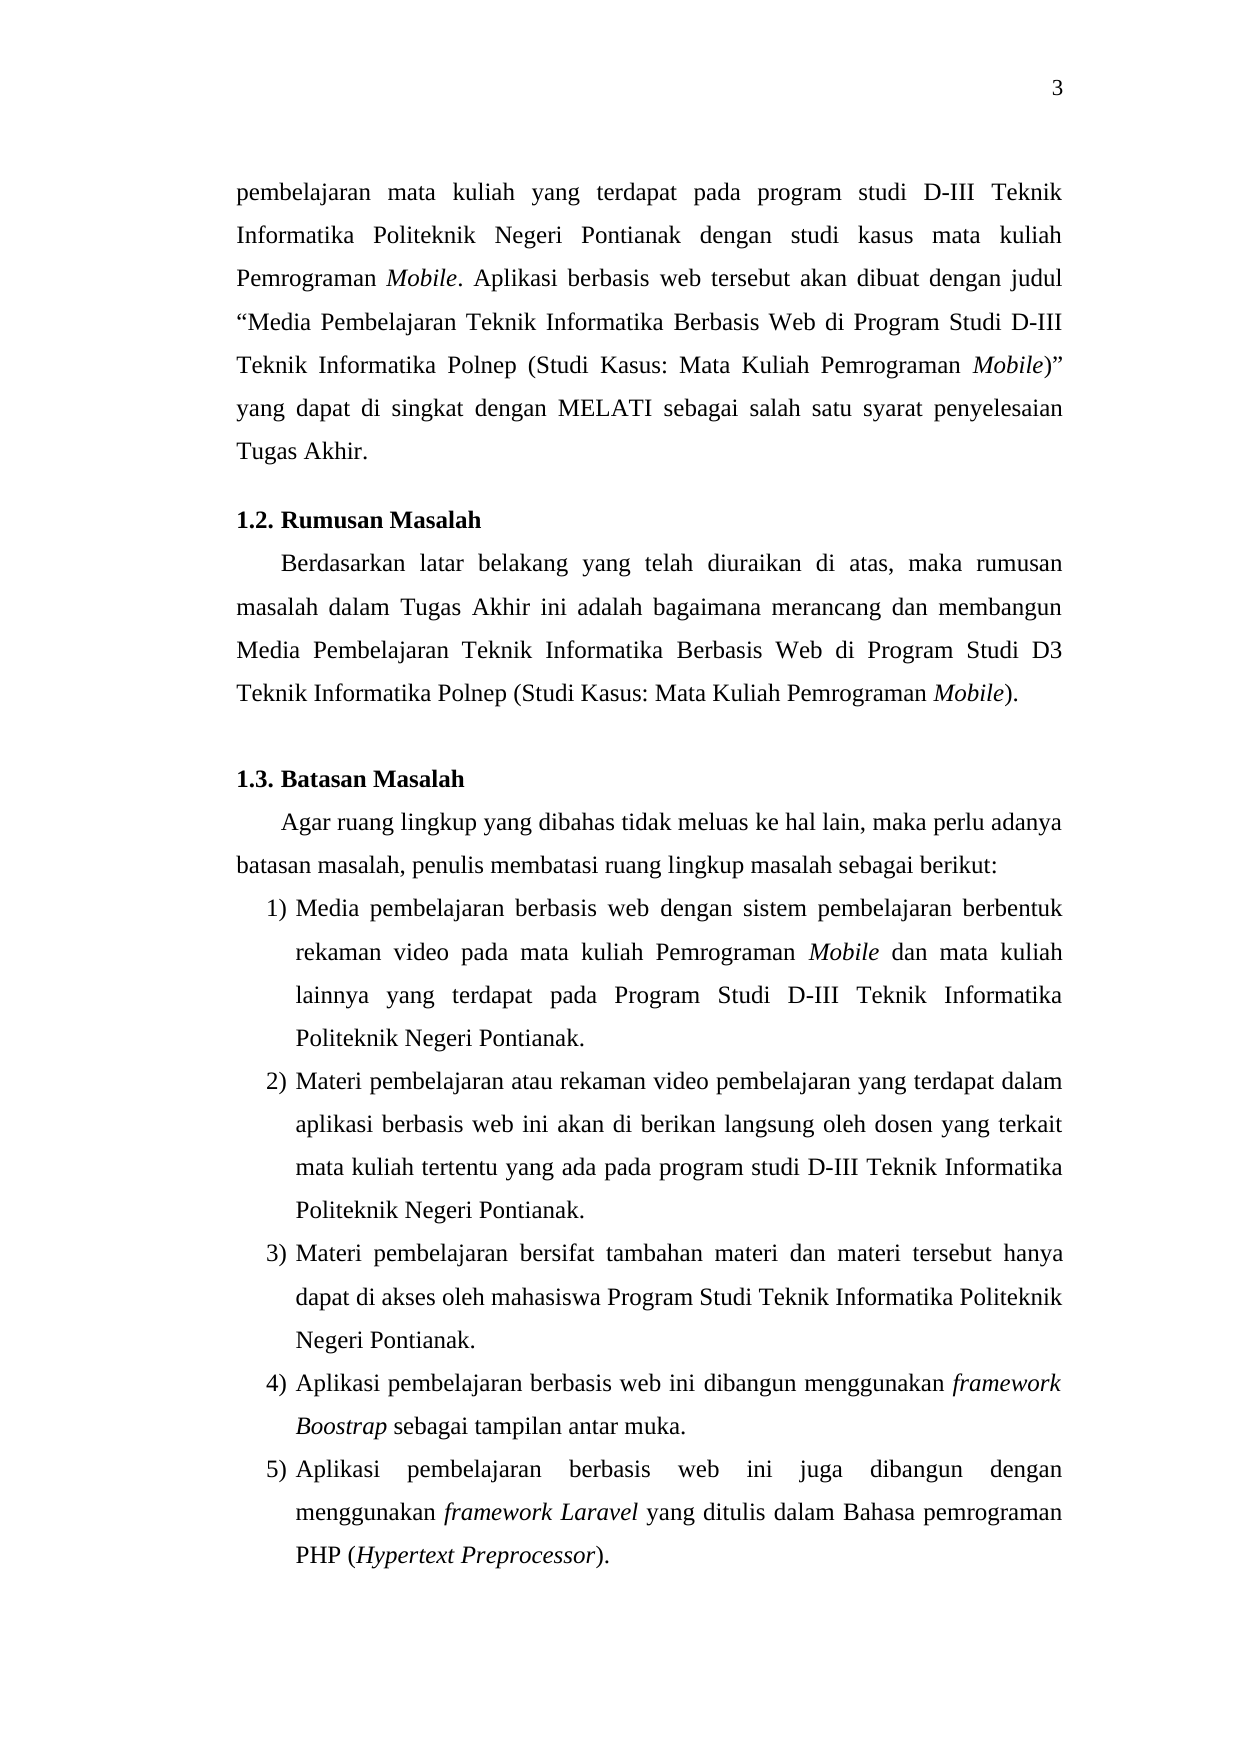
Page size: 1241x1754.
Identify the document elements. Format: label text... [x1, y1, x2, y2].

list Media pembelajaran berbasis web dengan sistem pembelajaran berbentuk rekaman video pada mata kuliah Pemrograman Mobile dan mata kuliah lainnya yang terdapat pada Program Studi D-III Teknik Informatika Politeknik Negeri Pontianak. [266, 893, 1063, 1052]
list Materi pembelajaran atau rekaman video pembelajaran yang terdapat dalam aplikasi berbasis web ini akan di berikan langsung oleh dosen yang terkait mata kuliah tertentu yang ada pada program studi D-III Teknik Informatika Politeknik Negeri Pontianak. [266, 1066, 1063, 1224]
subtitle Rumusan Masalah [236, 505, 1063, 534]
text Agar ruang lingkup yang dibahas tidak meluas ke hal lain, maka perlu adanya batasan masalah, penulis membatasi ruang lingkup masalah sebagai berikut: [236, 807, 1063, 879]
list Aplikasi pembelajaran berbasis web ini dibangun menggunakan framework Boostrap sebagai tampilan antar muka. [266, 1368, 1063, 1440]
subtitle Batasan Masalah [236, 764, 1063, 793]
text Berdasarkan latar belakang yang telah diuraikan di atas, maka rumusan masalah dalam Tugas Akhir ini adalah bagaimana merancang dan membangun Media Pembelajaran Teknik Informatika Berbasis Web di Program Studi D3 Teknik Informatika Polnep (Studi Kasus: Mata Kuliah Pemrograman Mobile). [236, 548, 1063, 707]
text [236, 177, 1063, 465]
list Aplikasi pembelajaran berbasis web ini juga dibangun dengan menggunakan framework Laravel yang ditulis dalam Bahasa pemrograman PHP (Hypertext Preprocessor). [266, 1454, 1063, 1569]
list Materi pembelajaran bersifat tambahan materi dan materi tersebut hanya dapat di akses oleh mahasiswa Program Studi Teknik Informatika Politeknik Negeri Pontianak. [266, 1238, 1063, 1353]
